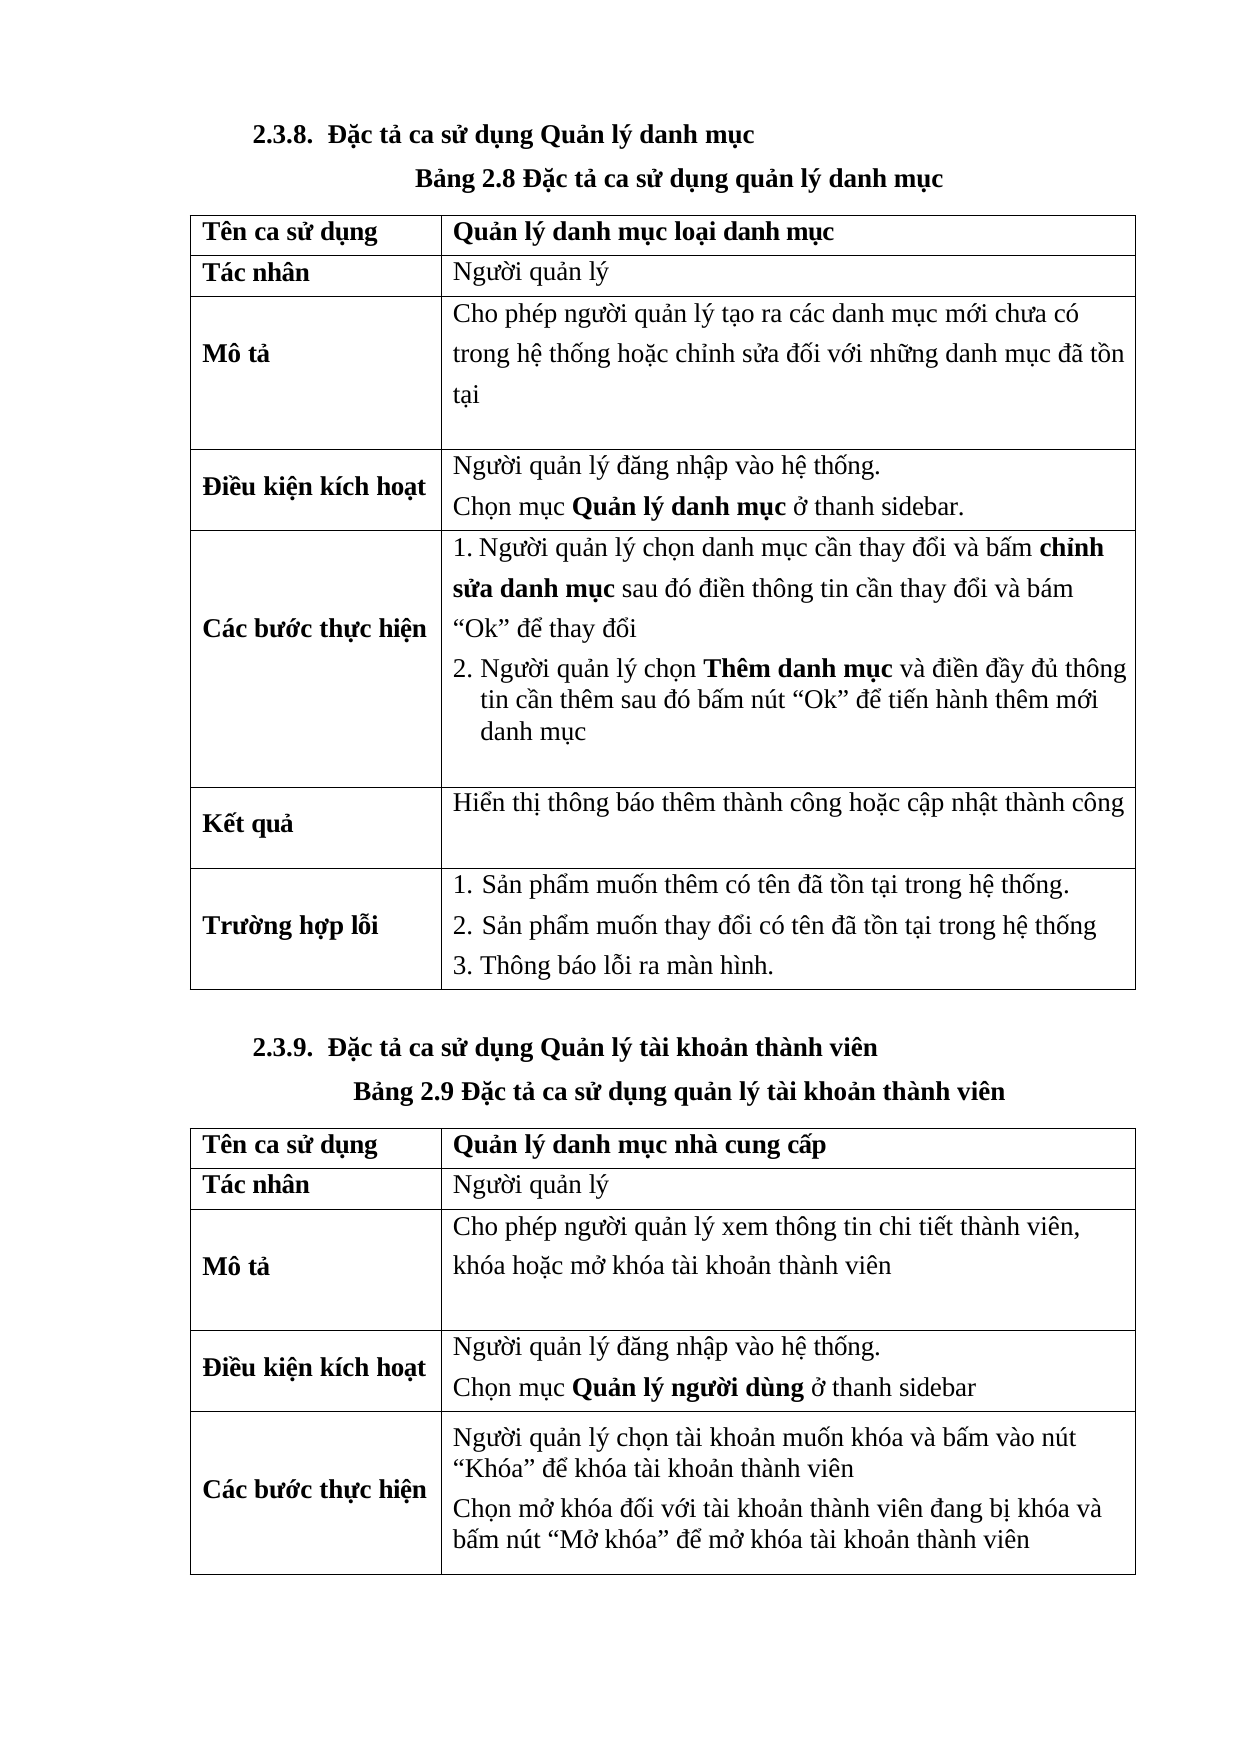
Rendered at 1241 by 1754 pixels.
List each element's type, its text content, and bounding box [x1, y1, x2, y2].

table_cell Tác nhân [191, 256, 441, 296]
table_cell Mô tả [191, 1210, 441, 1330]
table_cell Người quản lý đăng nhập vào hệ thống. Chọn mục Quản lý người dùng ở thanh sidebar [442, 1331, 1135, 1411]
table_cell Người quản lý [442, 1169, 1135, 1209]
table_cell Điều kiện kích hoạt [191, 1331, 441, 1411]
table_cell Tác nhân [191, 1169, 441, 1209]
table_header Quản lý danh mục nhà cung cấp [442, 1129, 1135, 1168]
table_header Tên ca sử dụng [191, 216, 441, 255]
text Bảng 2.9 Đặc tả ca sử dụng quản lý tài khoản thành viên [177, 1074, 1122, 1106]
table_cell Người quản lý đăng nhập vào hệ thống. Chọn mục Quản lý danh mục ở thanh sidebar. [442, 450, 1135, 530]
table_cell Các bước thực hiện [191, 531, 441, 787]
table_cell Người quản lý chọn tài khoản muốn khóa và bấm vào nút “Khóa” để khóa tài khoản thành viên Chọn mở khóa đối với tài khoản thành viên đang bị khóa và bấm nút “Mở khóa” để mở khóa tài khoản thành viên [442, 1412, 1135, 1573]
table_cell Người quản lý chọn danh mục cần thay đổi và bấm chỉnh sửa danh mục sau đó điền thông tin cần thay đổi và bám “Ok” để thay đổi Người quản lý chọn Thêm danh mục và điền đầy đủ thông tin cần thêm sau đó bấm nút “Ok” để tiến hành thêm mới danh mục [442, 531, 1135, 787]
table_cell Hiển thị thông báo thêm thành công hoặc cập nhật thành công [442, 788, 1135, 867]
table_cell Trường hợp lỗi [191, 869, 441, 989]
table_cell Mô tả [191, 297, 441, 449]
table_cell Kết quả [191, 788, 441, 867]
table_header Quản lý danh mục loại danh mục [442, 216, 1135, 255]
table_cell Điều kiện kích hoạt [191, 450, 441, 530]
subtitle Đặc tả ca sử dụng Quản lý tài khoản thành viên [252, 1031, 1122, 1062]
table_cell Sản phẩm muốn thêm có tên đã tồn tại trong hệ thống. Sản phẩm muốn thay đổi có tên đã tồn tại trong hệ thống Thông báo lỗi ra màn hình. [442, 869, 1135, 989]
text Bảng 2.8 Đặc tả ca sử dụng quản lý danh mục [177, 162, 1122, 193]
subtitle Đặc tả ca sử dụng Quản lý danh mục [252, 118, 1122, 149]
table_header Tên ca sử dụng [191, 1129, 441, 1168]
table_cell Cho phép người quản lý tạo ra các danh mục mới chưa có trong hệ thống hoặc chỉnh sửa đối với những danh mục đã tồn tại [442, 297, 1135, 449]
table_cell Cho phép người quản lý xem thông tin chi tiết thành viên, khóa hoặc mở khóa tài khoản thành viên [442, 1210, 1135, 1330]
table_cell Các bước thực hiện [191, 1412, 441, 1573]
table_cell Người quản lý [442, 256, 1135, 296]
